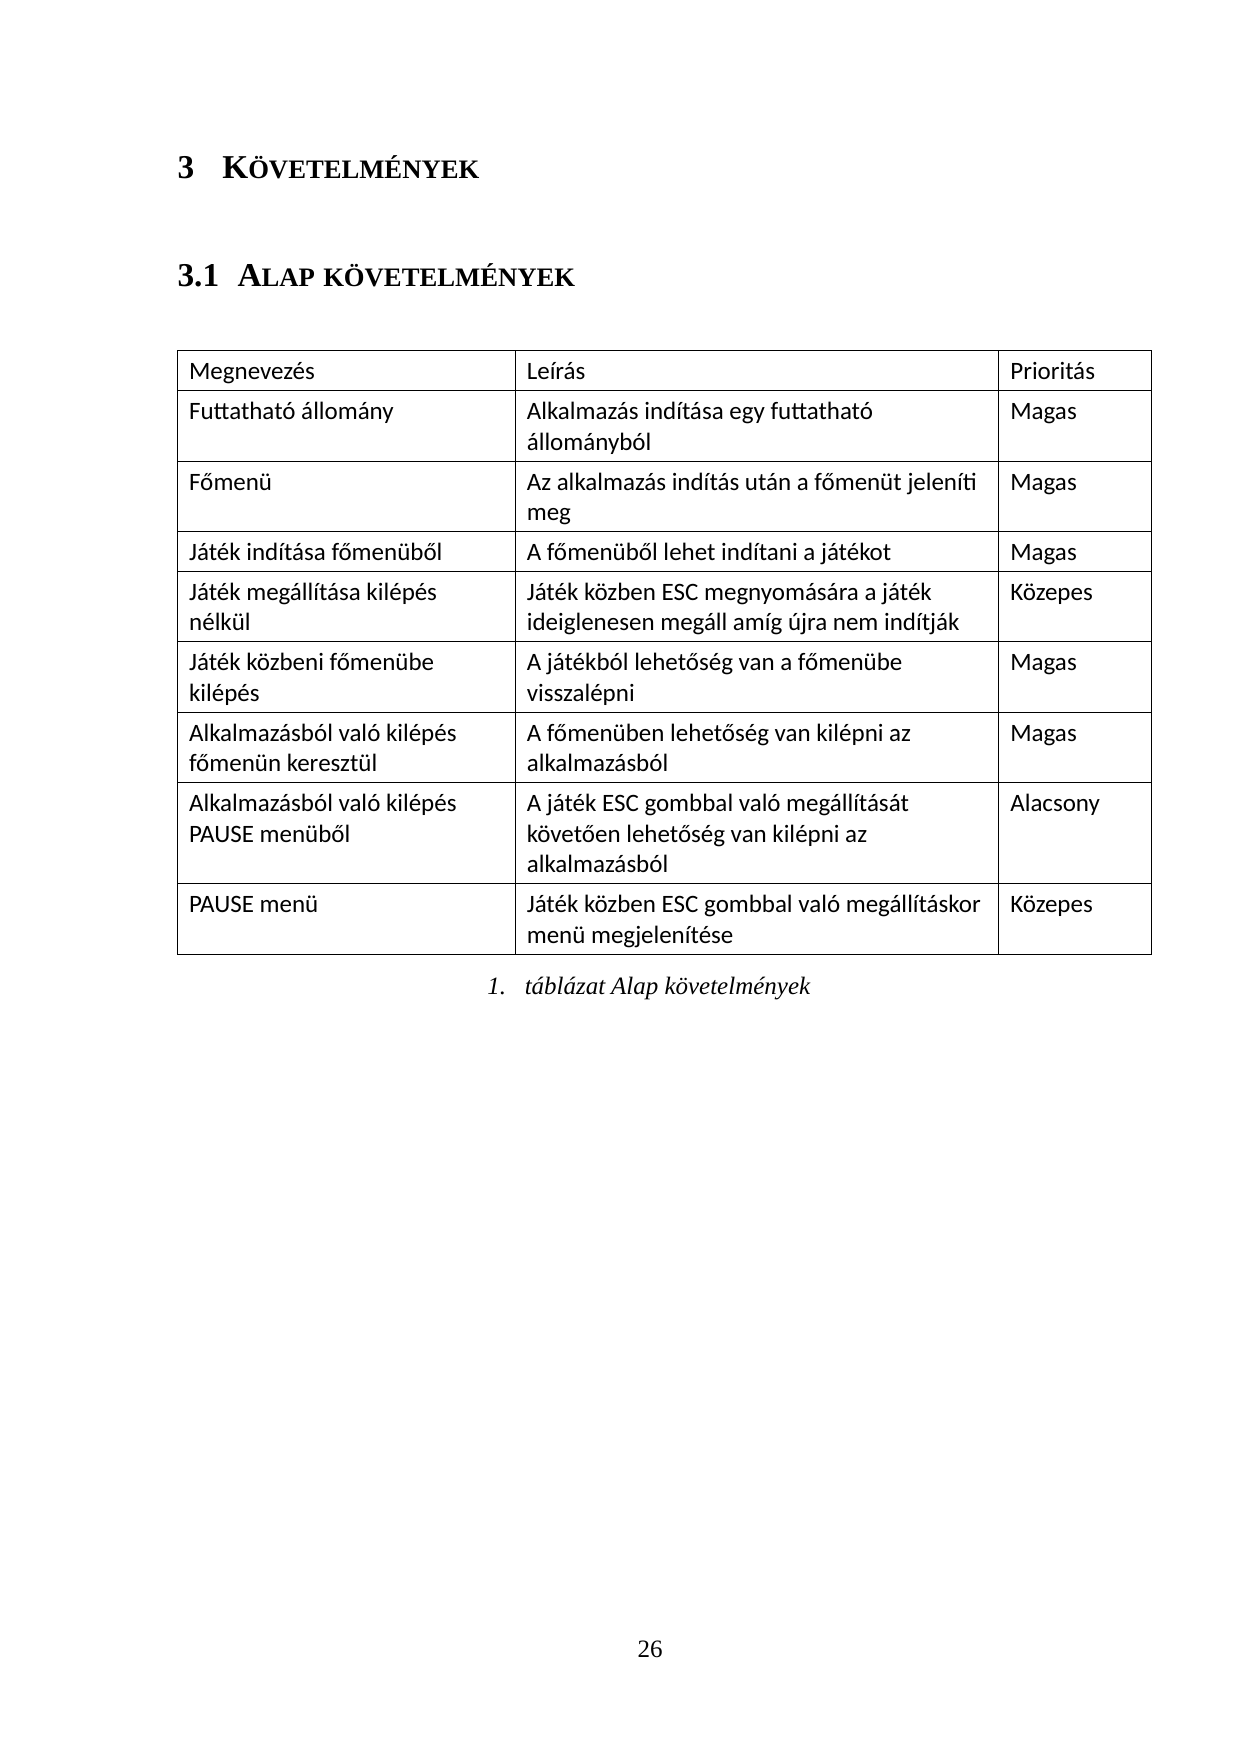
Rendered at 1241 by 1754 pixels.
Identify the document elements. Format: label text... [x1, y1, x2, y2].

table_cell Játék közben ESC gombbal való megállításkor menü megjelenítése [516, 884, 998, 953]
table_cell A játék ESC gombbal való megállítását követően lehetőség van kilépni az alkalmazásból [516, 783, 998, 883]
table_cell Magas [999, 642, 1151, 712]
table_cell A játékból lehetőség van a főmenübe visszalépni [516, 642, 998, 712]
table_cell Az alkalmazás indítás után a főmenüt jeleníti meg [516, 462, 998, 531]
table_header Leírás [516, 351, 998, 390]
table_cell Játék közben ESC megnyomására a játék ideiglenesen megáll amíg újra nem indítják [516, 572, 998, 641]
table_cell Magas [999, 532, 1151, 571]
list táblázat Alap követelmények [207, 971, 1092, 1000]
table_cell Játék indítása főmenüből [178, 532, 515, 571]
table_header Megnevezés [178, 351, 515, 390]
table_cell Alkalmazás indítása egy futtatható állományból [516, 391, 998, 461]
table_cell Játék megállítása kilépés nélkül [178, 572, 515, 641]
table_cell Játék közbeni főmenübe kilépés [178, 642, 515, 712]
table_cell Alkalmazásból való kilépés főmenün keresztül [178, 713, 515, 782]
table_cell Magas [999, 713, 1151, 782]
subtitle Alap követelmények [177, 255, 1092, 293]
table_cell Közepes [999, 884, 1151, 953]
table_cell Futtatható állomány [178, 391, 515, 461]
table_cell PAUSE menü [178, 884, 515, 953]
table_cell Közepes [999, 572, 1151, 641]
table_header Prioritás [999, 351, 1151, 390]
table_cell Magas [999, 391, 1151, 461]
subtitle Követelmények [177, 148, 1092, 186]
table_cell A főmenüből lehet indítani a játékot [516, 532, 998, 571]
table_cell Alacsony [999, 783, 1151, 883]
table_cell Főmenü [178, 462, 515, 531]
table_cell Magas [999, 462, 1151, 531]
table_cell A főmenüben lehetőség van kilépni az alkalmazásból [516, 713, 998, 782]
table_cell Alkalmazásból való kilépés PAUSE menüből [178, 783, 515, 883]
